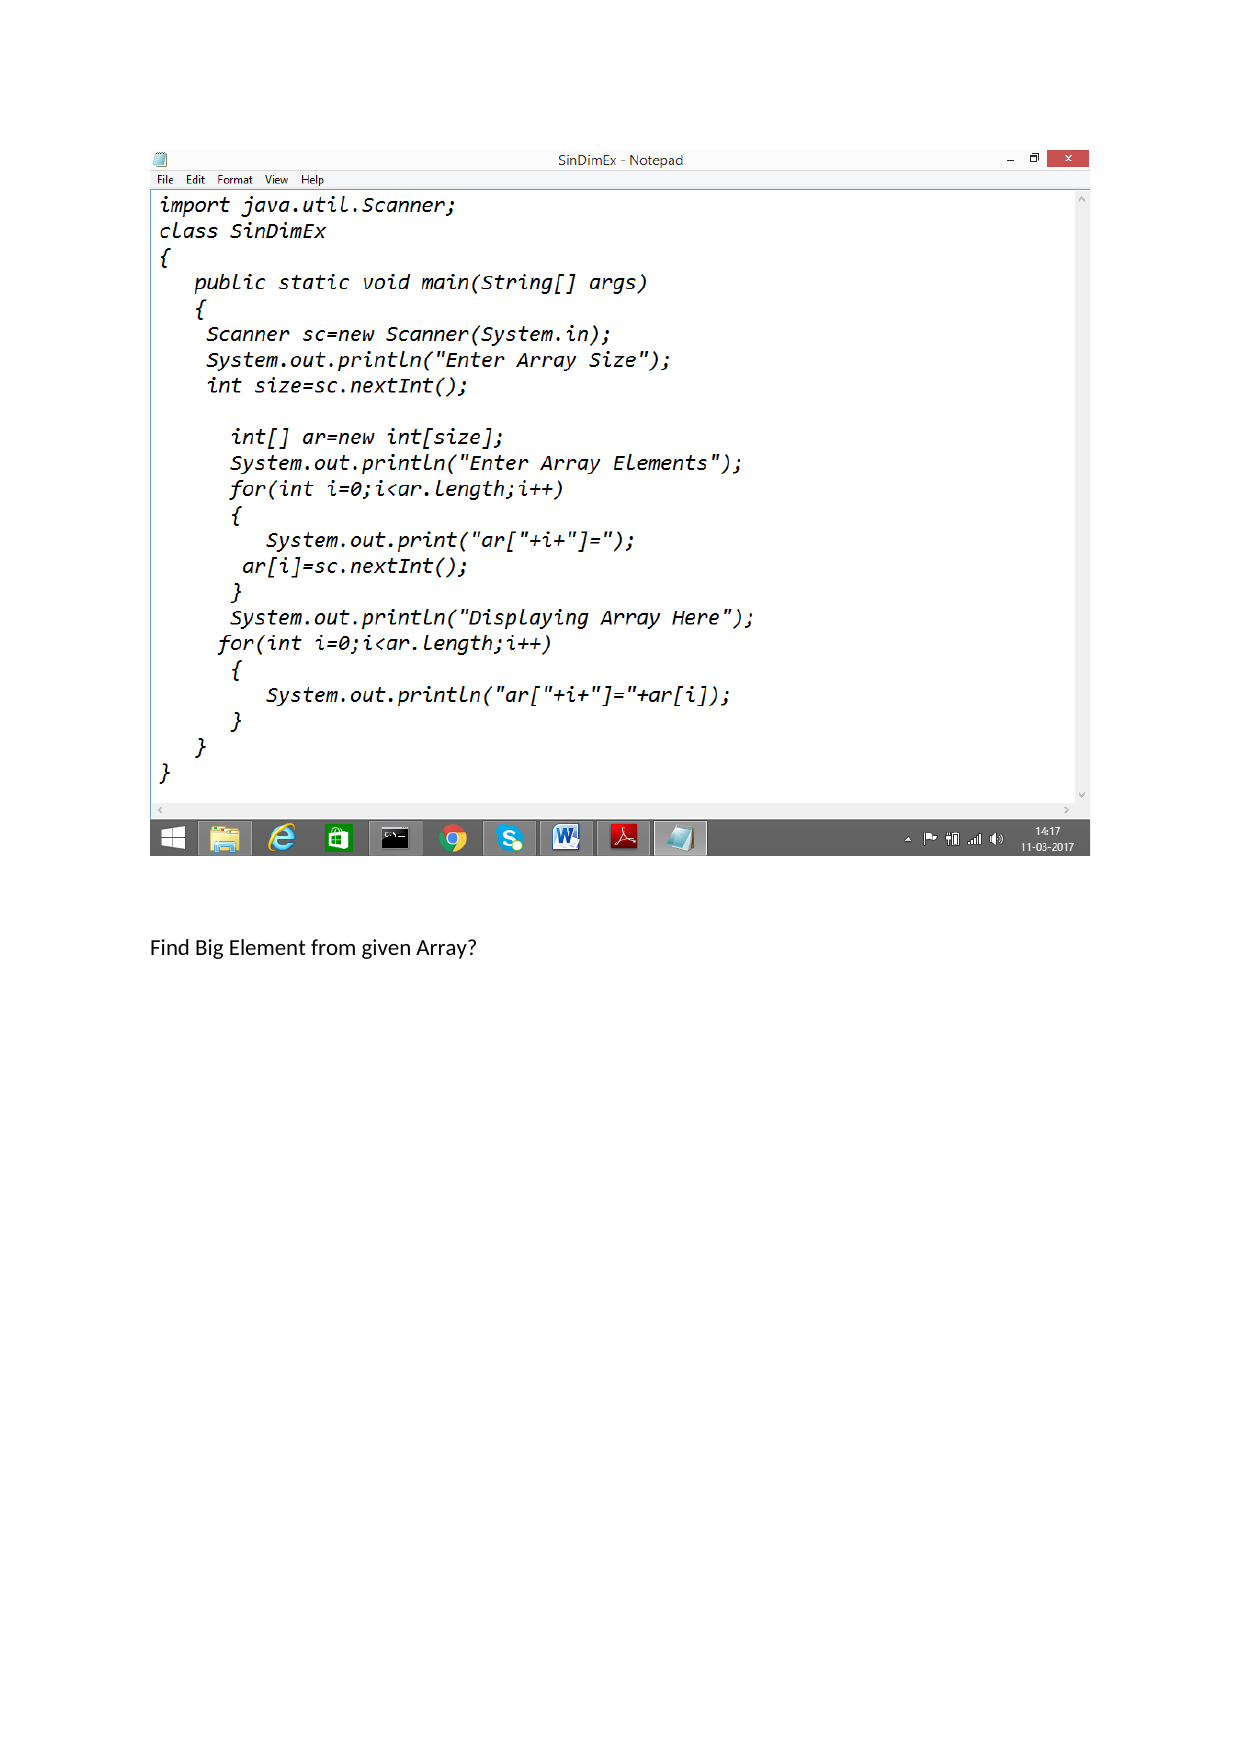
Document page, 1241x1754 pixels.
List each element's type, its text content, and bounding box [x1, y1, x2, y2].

text Find Big Element from given Array? [150, 933, 1090, 961]
picture [150, 150, 1091, 856]
